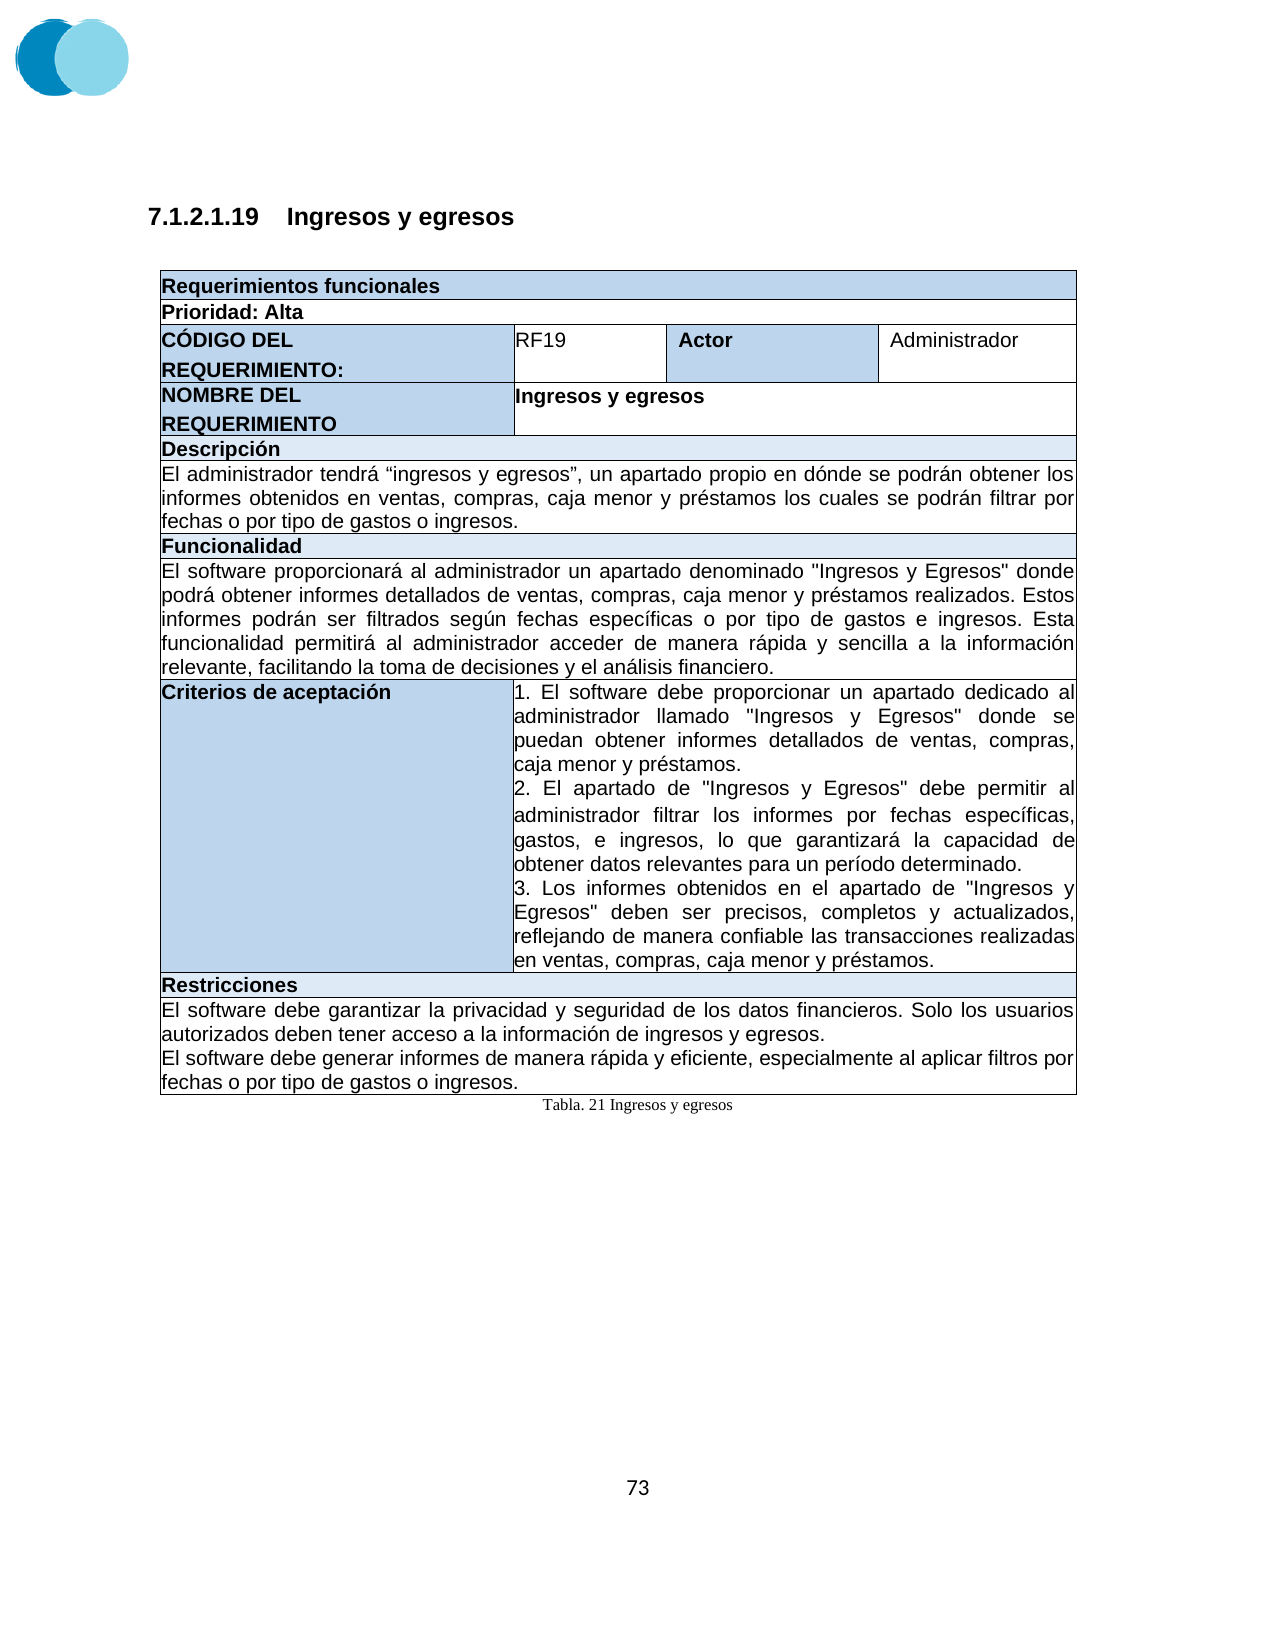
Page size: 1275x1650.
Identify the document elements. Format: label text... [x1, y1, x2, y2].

table_cell Criterios de aceptación [161, 680, 513, 972]
table_cell Actor [667, 325, 878, 382]
table_cell Administrador [879, 325, 1076, 382]
table_cell CÓDIGO DEL REQUERIMIENTO: [161, 325, 514, 382]
picture [13, 16, 131, 99]
table_header Requerimientos funcionales [161, 271, 1076, 299]
table_cell RF19 [515, 325, 666, 382]
table_cell NOMBRE DEL REQUERIMIENTO [161, 383, 514, 435]
table_cell El software proporcionará al administrador un apartado denominado "Ingresos y Egresos" donde podrá obtener informes detallados de ventas, compras, caja menor y préstamos realizados. Estos informes podrán ser filtrados según fechas específicas o por tipo de gastos e ingresos. Esta funcionalidad permitirá al administrador acceder de manera rápida y sencilla a la información relevante, facilitando la toma de decisiones y el análisis financiero. [161, 559, 1076, 679]
table_cell Prioridad: Alta [161, 300, 1076, 324]
table_cell Ingresos y egresos [515, 383, 1076, 435]
table_cell El administrador tendrá “ingresos y egresos”, un apartado propio en dónde se podrán obtener los informes obtenidos en ventas, compras, caja menor y préstamos los cuales se podrán filtrar por fechas o por tipo de gastos o ingresos. [161, 461, 1076, 533]
table_cell Restricciones [161, 973, 1076, 997]
table_cell 1. El software debe proporcionar un apartado dedicado al administrador llamado "Ingresos y Egresos" donde se puedan obtener informes detallados de ventas, compras, caja menor y préstamos. 2. El apartado de "Ingresos y Egresos" debe permitir al administrador filtrar los informes por fechas específicas, gastos, e ingresos, lo que garantizará la capacidad de obtener datos relevantes para un período determinado. 3. Los informes obtenidos en el apartado de "Ingresos y Egresos" deben ser precisos, completos y actualizados, reflejando de manera confiable las transacciones realizadas en ventas, compras, caja menor y préstamos. [514, 680, 1076, 972]
text Tabla. 21 Ingresos y egresos [148, 1094, 1127, 1114]
table_cell El software debe garantizar la privacidad y seguridad de los datos financieros. Solo los usuarios autorizados deben tener acceso a la información de ingresos y egresos. El software debe generar informes de manera rápida y eficiente, especialmente al aplicar filtros por fechas o por tipo de gastos o ingresos. [161, 998, 1076, 1093]
table_cell Funcionalidad [161, 534, 1076, 558]
subtitle 7.1.2.1.19 Ingresos y egresos [148, 201, 1127, 230]
table_cell Descripción [161, 436, 1076, 460]
